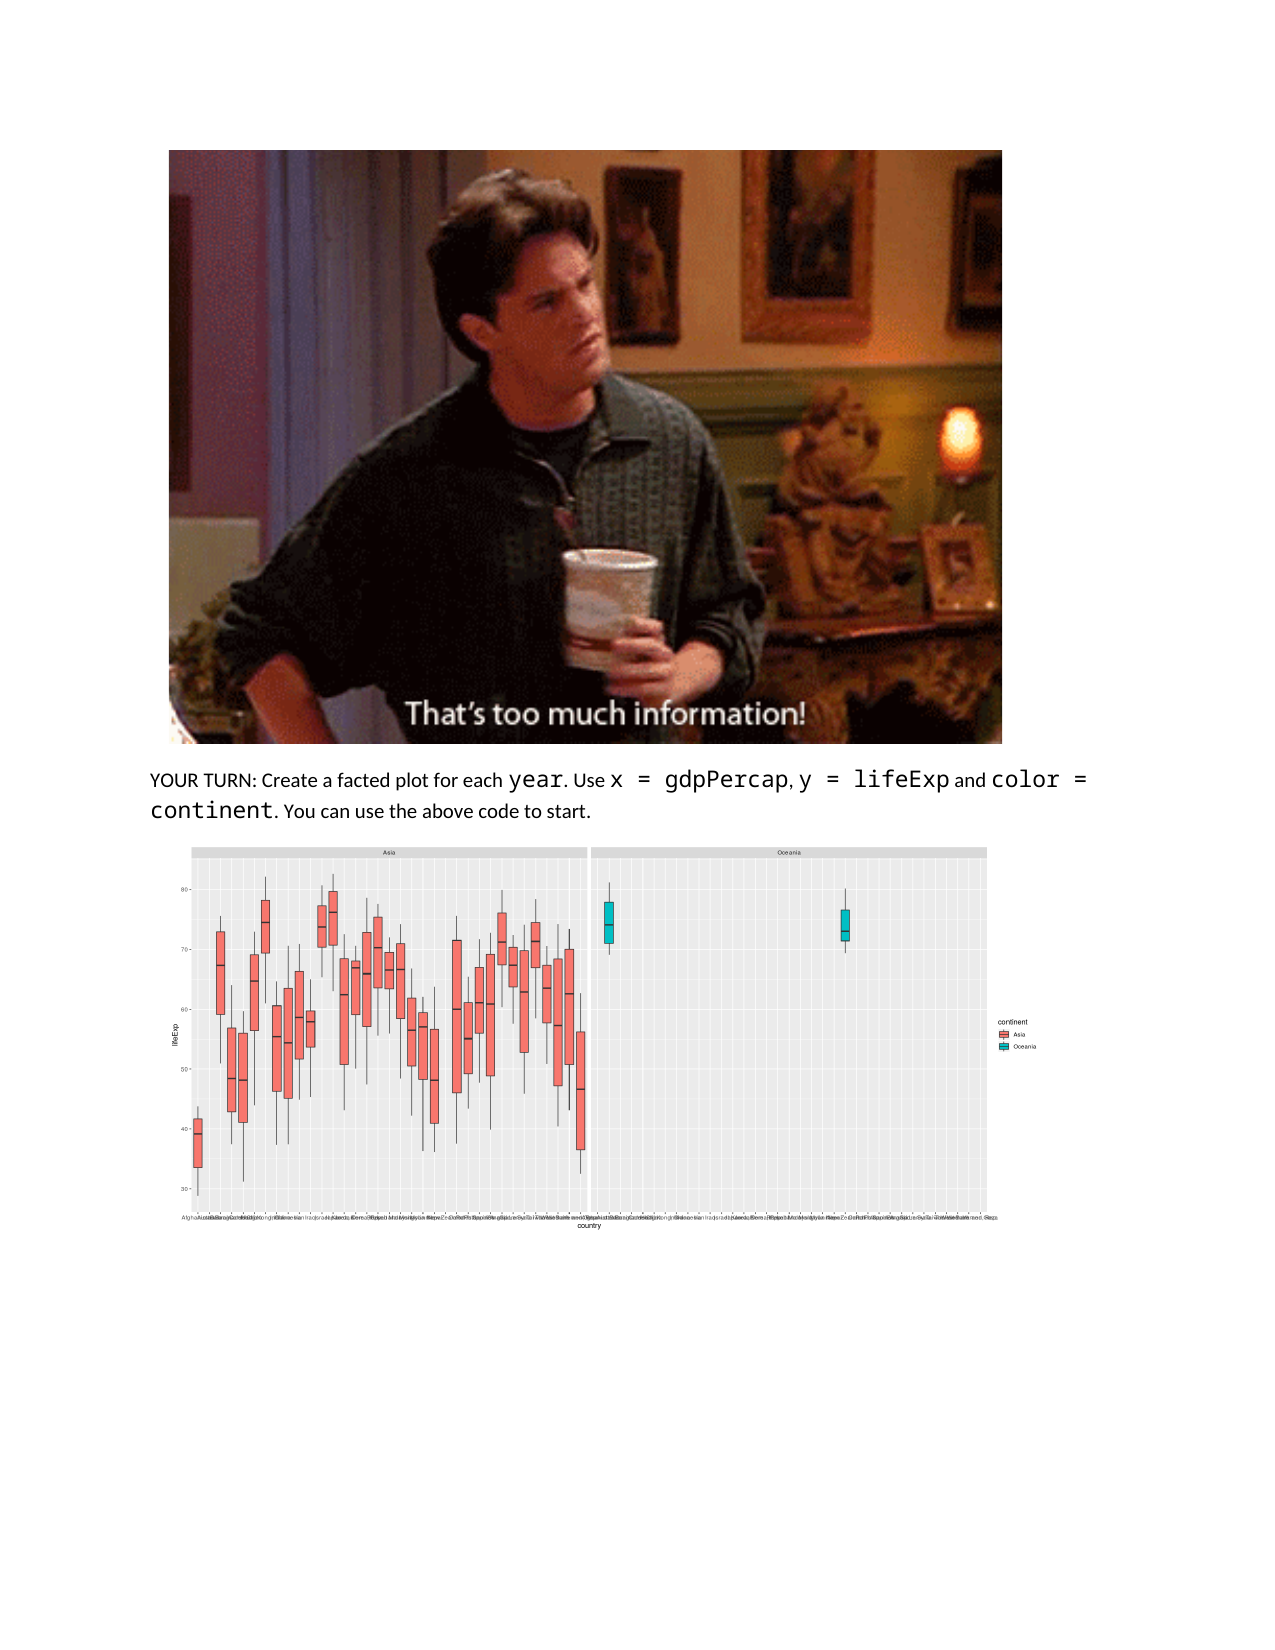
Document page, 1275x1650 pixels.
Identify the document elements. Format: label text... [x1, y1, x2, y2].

text YOUR TURN: Create a facted plot for each year. Use x = gdpPercap, y = lifeExp and color = continent. You can use the above code to start. [150, 762, 1125, 825]
picture [168, 843, 1044, 1233]
picture [168, 150, 1003, 744]
